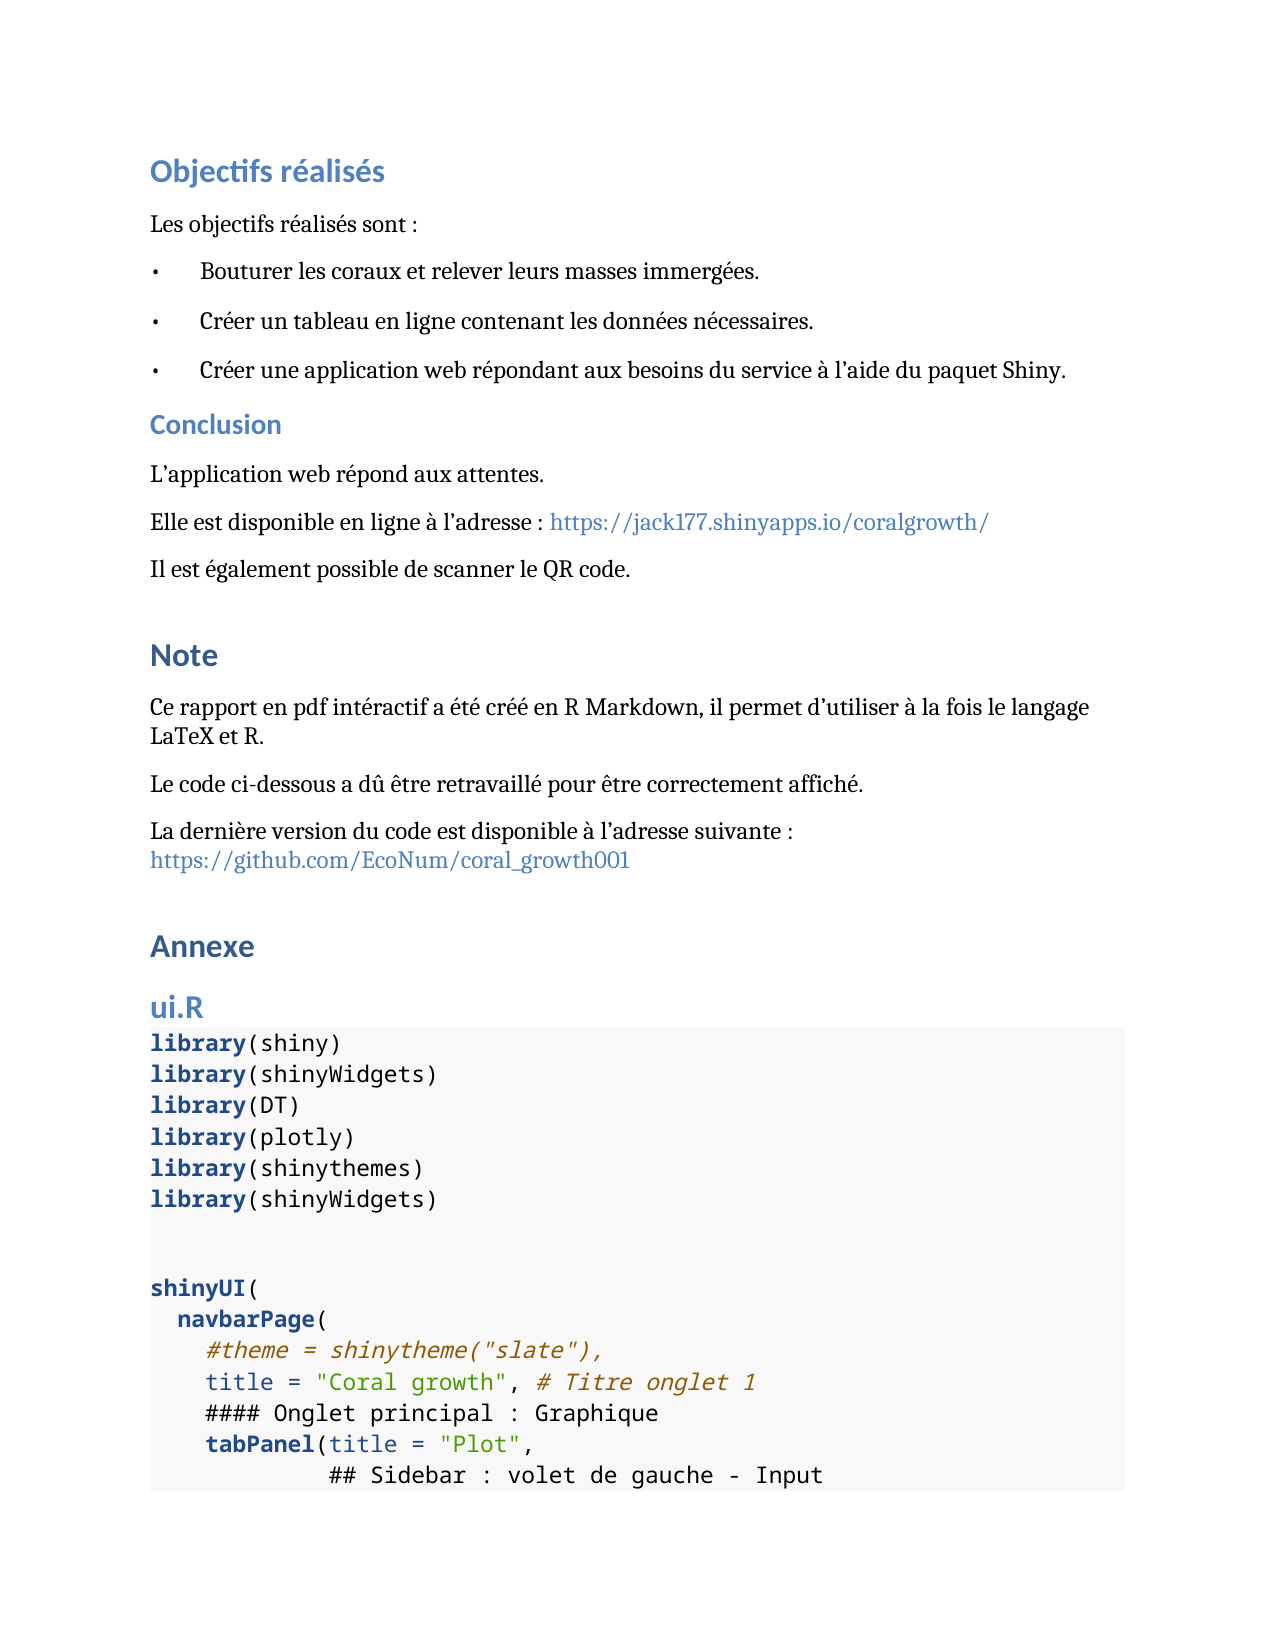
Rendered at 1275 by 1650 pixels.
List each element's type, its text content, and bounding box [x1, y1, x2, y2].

list Créer un tableau en ligne contenant les données nécessaires. [150, 307, 1125, 335]
text Le code ci-dessous a dû être retravaillé pour être correctement affiché. [150, 769, 1125, 798]
subtitle Note [150, 634, 1125, 674]
text La dernière version du code est disponible à l’adresse suivante : https://github.com/EcoNum/coral_growth001 [150, 817, 1125, 874]
subtitle Conclusion [150, 406, 1125, 441]
subtitle ui.R [150, 986, 1125, 1027]
subtitle Annexe [150, 924, 1125, 965]
list Créer une application web répondant aux besoins du service à l’aide du paquet Shiny. [150, 356, 1125, 385]
list Bouturer les coraux et relever leurs masses immergées. [150, 257, 1125, 286]
text Ce rapport en pdf intéractif a été créé en R Markdown, il permet d’utiliser à la fois le langage LaTeX et R. [150, 693, 1125, 751]
subtitle Objectifs réalisés [150, 150, 1125, 191]
text Elle est disponible en ligne à l’adresse : https://jack177.shinyapps.io/coralgrowth/ [150, 508, 1125, 536]
text Les objectifs réalisés sont : [150, 209, 1125, 238]
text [150, 1027, 1125, 1491]
text L’application web répond aux attentes. [150, 460, 1125, 489]
text Il est également possible de scanner le QR code. [150, 555, 1125, 584]
